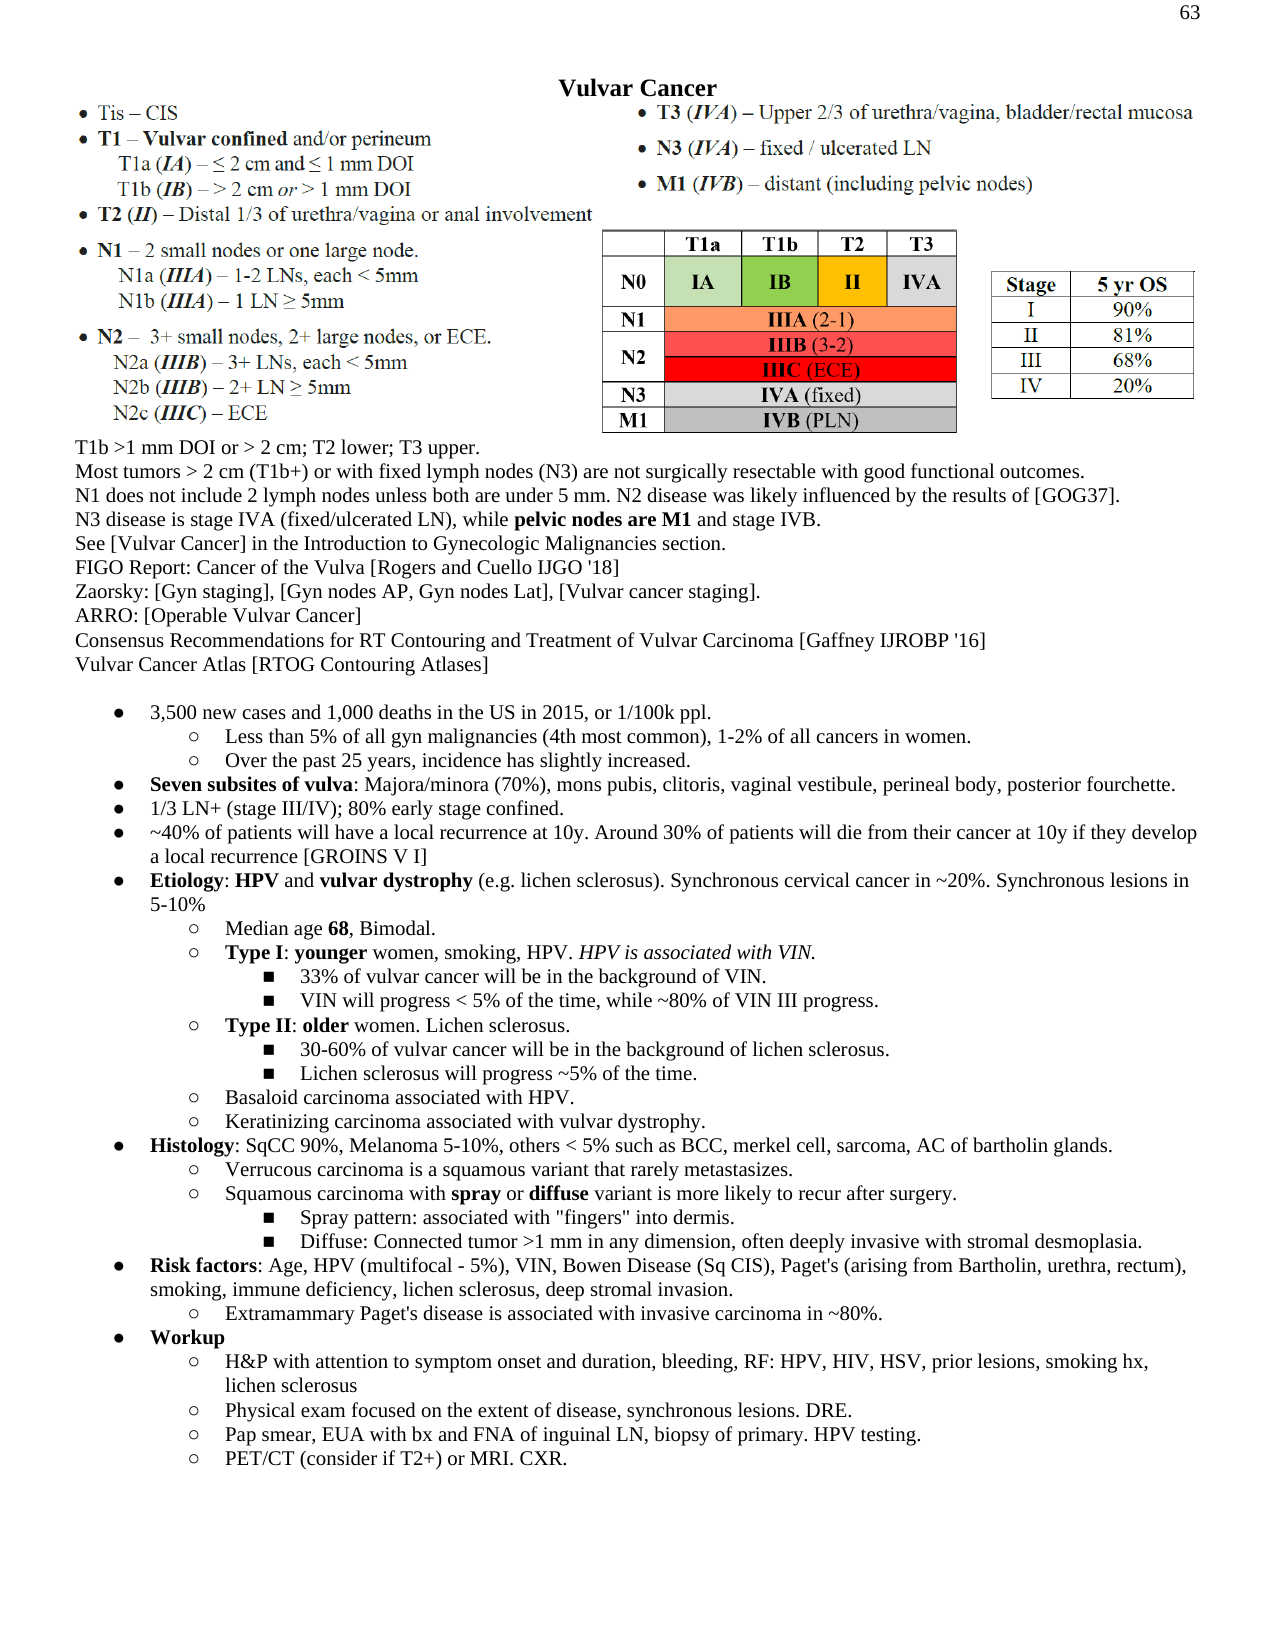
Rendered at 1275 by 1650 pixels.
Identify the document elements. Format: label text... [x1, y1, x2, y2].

list 30-60% of vulvar cancer will be in the background of lichen sclerosus. [262, 1037, 1200, 1061]
text N3 disease is stage IVA (fixed/ulcerated LN), while pelvic nodes are M1 and stage IVB. [75, 507, 1200, 531]
list Median age 68, Bimodal. [187, 916, 1200, 940]
text ARRO: [Operable Vulvar Cancer] [75, 603, 1179, 627]
list Less than 5% of all gyn malignancies (4th most common), 1-2% of all cancers in women. [187, 724, 1200, 748]
text Zaorsky: [Gyn staging], [Gyn nodes AP, Gyn nodes Lat], [Vulvar cancer staging]. [75, 579, 1179, 603]
list Histology: SqCC 90%, Melanoma 5-10%, others < 5% such as BCC, merkel cell, sarcoma, AC of bartholin glands. [112, 1133, 1200, 1157]
list Physical exam focused on the extent of disease, synchronous lesions. DRE. [187, 1397, 1200, 1422]
list Workup [112, 1325, 1200, 1349]
list Pap smear, EUA with bx and FNA of inguinal LN, biopsy of primary. HPV testing. [187, 1422, 1200, 1446]
list Seven subsites of vulva: Majora/minora (70%), mons pubis, clitoris, vaginal vestibule, perineal body, posterior fourchette. [112, 772, 1200, 796]
text Consensus Recommendations for RT Contouring and Treatment of Vulvar Carcinoma [Gaffney IJROBP '16] [75, 627, 1200, 652]
list VIN will progress < 5% of the time, while ~80% of VIN III progress. [262, 988, 1200, 1012]
list Over the past 25 years, incidence has slightly increased. [187, 748, 1200, 772]
text Vulvar Cancer Atlas [RTOG Contouring Atlases] [75, 652, 1200, 676]
list Extramammary Paget's disease is associated with invasive carcinoma in ~80%. [187, 1301, 1200, 1325]
text FIGO Report: Cancer of the Vulva [Rogers and Cuello IJGO '18] [75, 555, 1200, 579]
text See [Vulvar Cancer] in the Introduction to Gynecologic Malignancies section. [75, 531, 1200, 555]
list Type I: younger women, smoking, HPV. HPV is associated with VIN. [187, 940, 1200, 964]
list 1/3 LN+ (stage III/IV); 80% early stage confined. [112, 796, 1200, 820]
text T1b >1 mm DOI or > 2 cm; T2 lower; T3 upper. [75, 435, 1200, 459]
picture [75, 101, 1200, 435]
list 3,500 new cases and 1,000 deaths in the US in 2015, or 1/100k ppl. [112, 700, 1200, 724]
list Diffuse: Connected tumor >1 mm in any dimension, often deeply invasive with stromal desmoplasia. [262, 1229, 1200, 1253]
list H&P with attention to symptom onset and duration, bleeding, RF: HPV, HIV, HSV, prior lesions, smoking hx, lichen sclerosus [187, 1349, 1200, 1397]
list 33% of vulvar cancer will be in the background of VIN. [262, 964, 1200, 988]
list Etiology: HPV and vulvar dystrophy (e.g. lichen sclerosus). Synchronous cervical cancer in ~20%. Synchronous lesions in 5-10% [112, 868, 1200, 916]
text N1 does not include 2 lymph nodes unless both are under 5 mm. N2 disease was likely influenced by the results of [GOG37]. [75, 483, 1200, 507]
list Risk factors: Age, HPV (multifocal - 5%), VIN, Bowen Disease (Sq CIS), Paget's (arising from Bartholin, urethra, rectum), smoking, immune deficiency, lichen sclerosus, deep stromal invasion. [112, 1253, 1200, 1301]
list Keratinizing carcinoma associated with vulvar dystrophy. [187, 1109, 1200, 1133]
list Squamous carcinoma with spray or diffuse variant is more likely to recur after surgery. [187, 1181, 1200, 1205]
list Spray pattern: associated with "fingers" into dermis. [262, 1205, 1200, 1229]
text Most tumors > 2 cm (T1b+) or with fixed lymph nodes (N3) are not surgically resectable with good functional outcomes. [75, 459, 1200, 483]
list ~40% of patients will have a local recurrence at 10y. Around 30% of patients will die from their cancer at 10y if they develop a local recurrence [GROINS V I] [112, 820, 1200, 868]
list Lichen sclerosus will progress ~5% of the time. [262, 1061, 1200, 1085]
subtitle Vulvar Cancer [75, 73, 1200, 101]
list Type II: older women. Lichen sclerosus. [187, 1012, 1200, 1037]
list PET/CT (consider if T2+) or MRI. CXR. [187, 1446, 1200, 1470]
list Verrucous carcinoma is a squamous variant that rarely metastasizes. [187, 1157, 1200, 1181]
list Basaloid carcinoma associated with HPV. [187, 1085, 1200, 1109]
